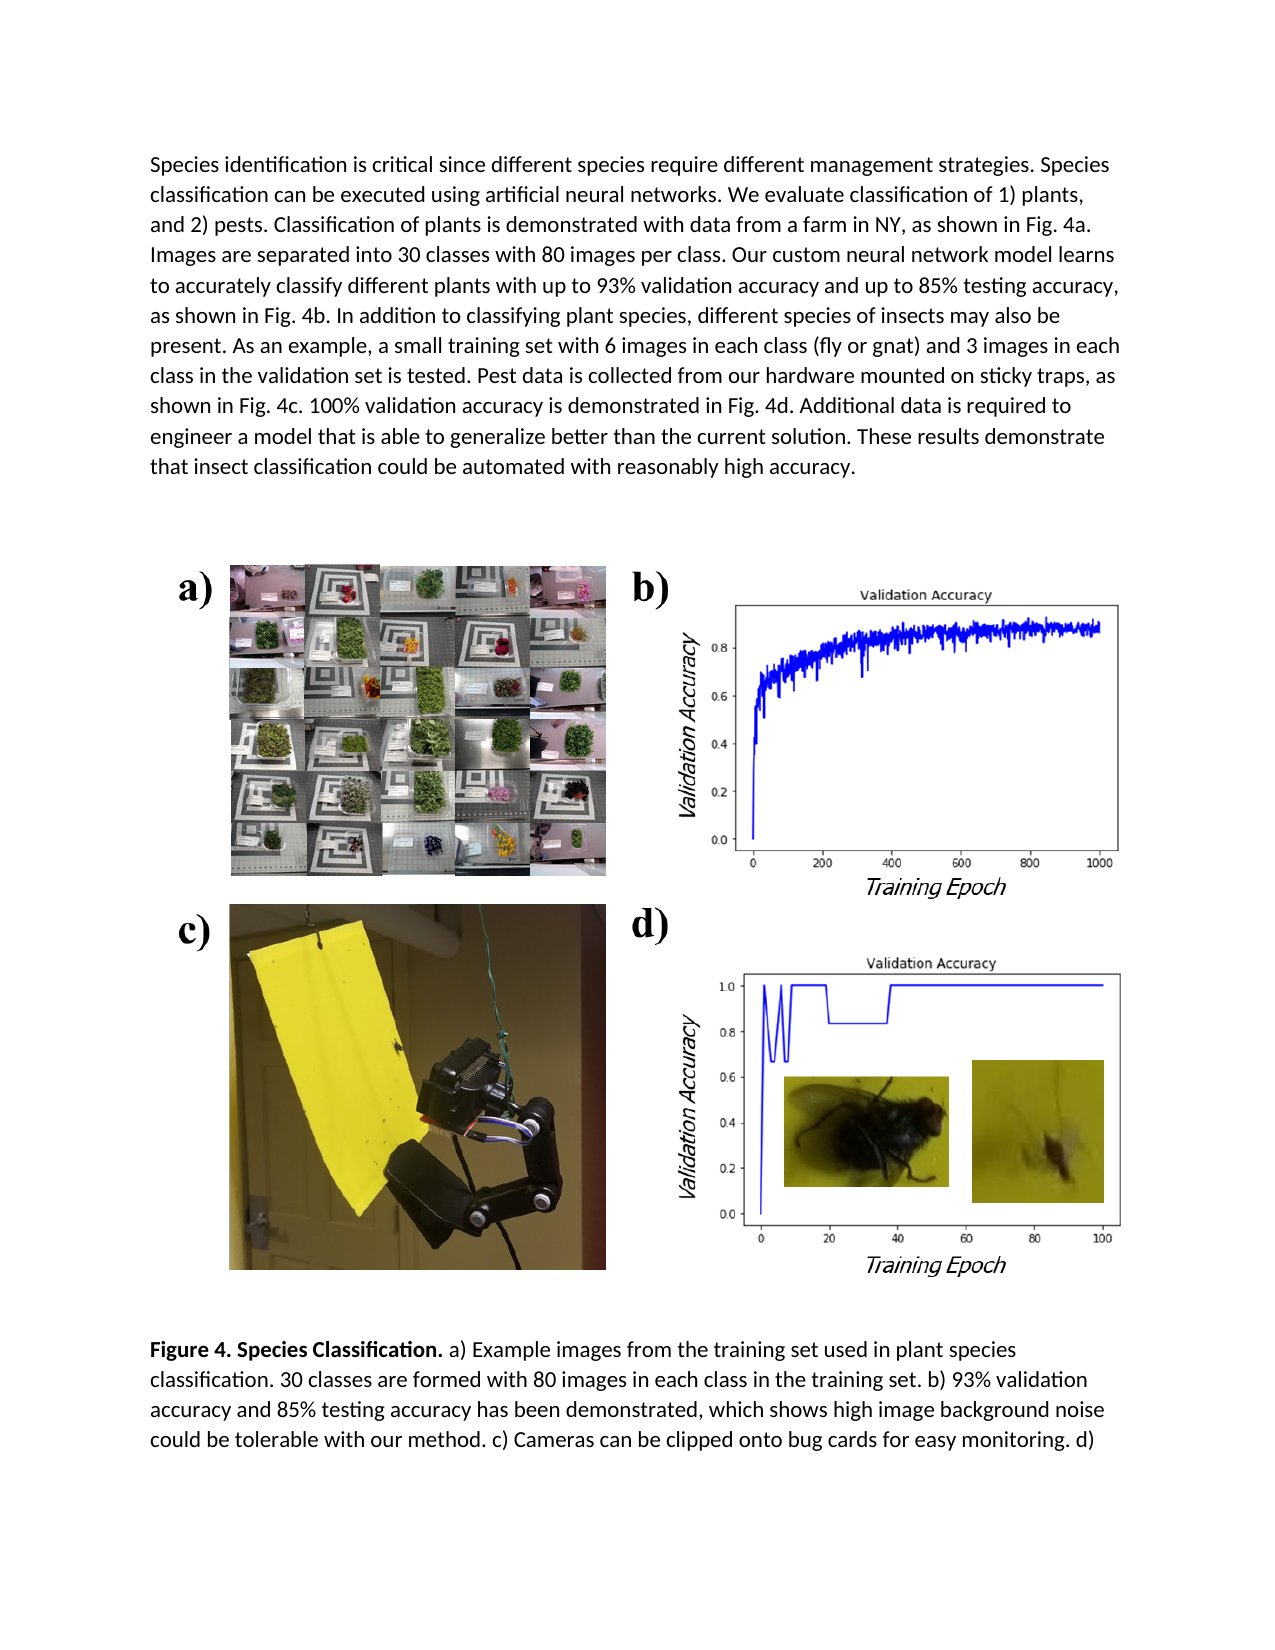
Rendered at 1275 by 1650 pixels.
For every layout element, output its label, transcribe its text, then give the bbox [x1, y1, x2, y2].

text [150, 1335, 1125, 1453]
picture [150, 545, 1125, 1316]
text Species identification is critical since different species require different management strategies. Species classification can be executed using artificial neural networks. We evaluate classification of 1) plants, and 2) pests. Classification of plants is demonstrated with data from a farm in NY, as shown in Fig. 4a. Images are separated into 30 classes with 80 images per class. Our custom neural network model learns to accurately classify different plants with up to 93% validation accuracy and up to 85% testing accuracy, as shown in Fig. 4b. In addition to classifying plant species, different species of insects may also be present. As an example, a small training set with 6 images in each class (fly or gnat) and 3 images in each class in the validation set is tested. Pest data is collected from our hardware mounted on sticky traps, as shown in Fig. 4c. 100% validation accuracy is demonstrated in Fig. 4d. Additional data is required to engineer a model that is able to generalize better than the current solution. These results demonstrate that insect classification could be automated with reasonably high accuracy. [150, 150, 1125, 480]
